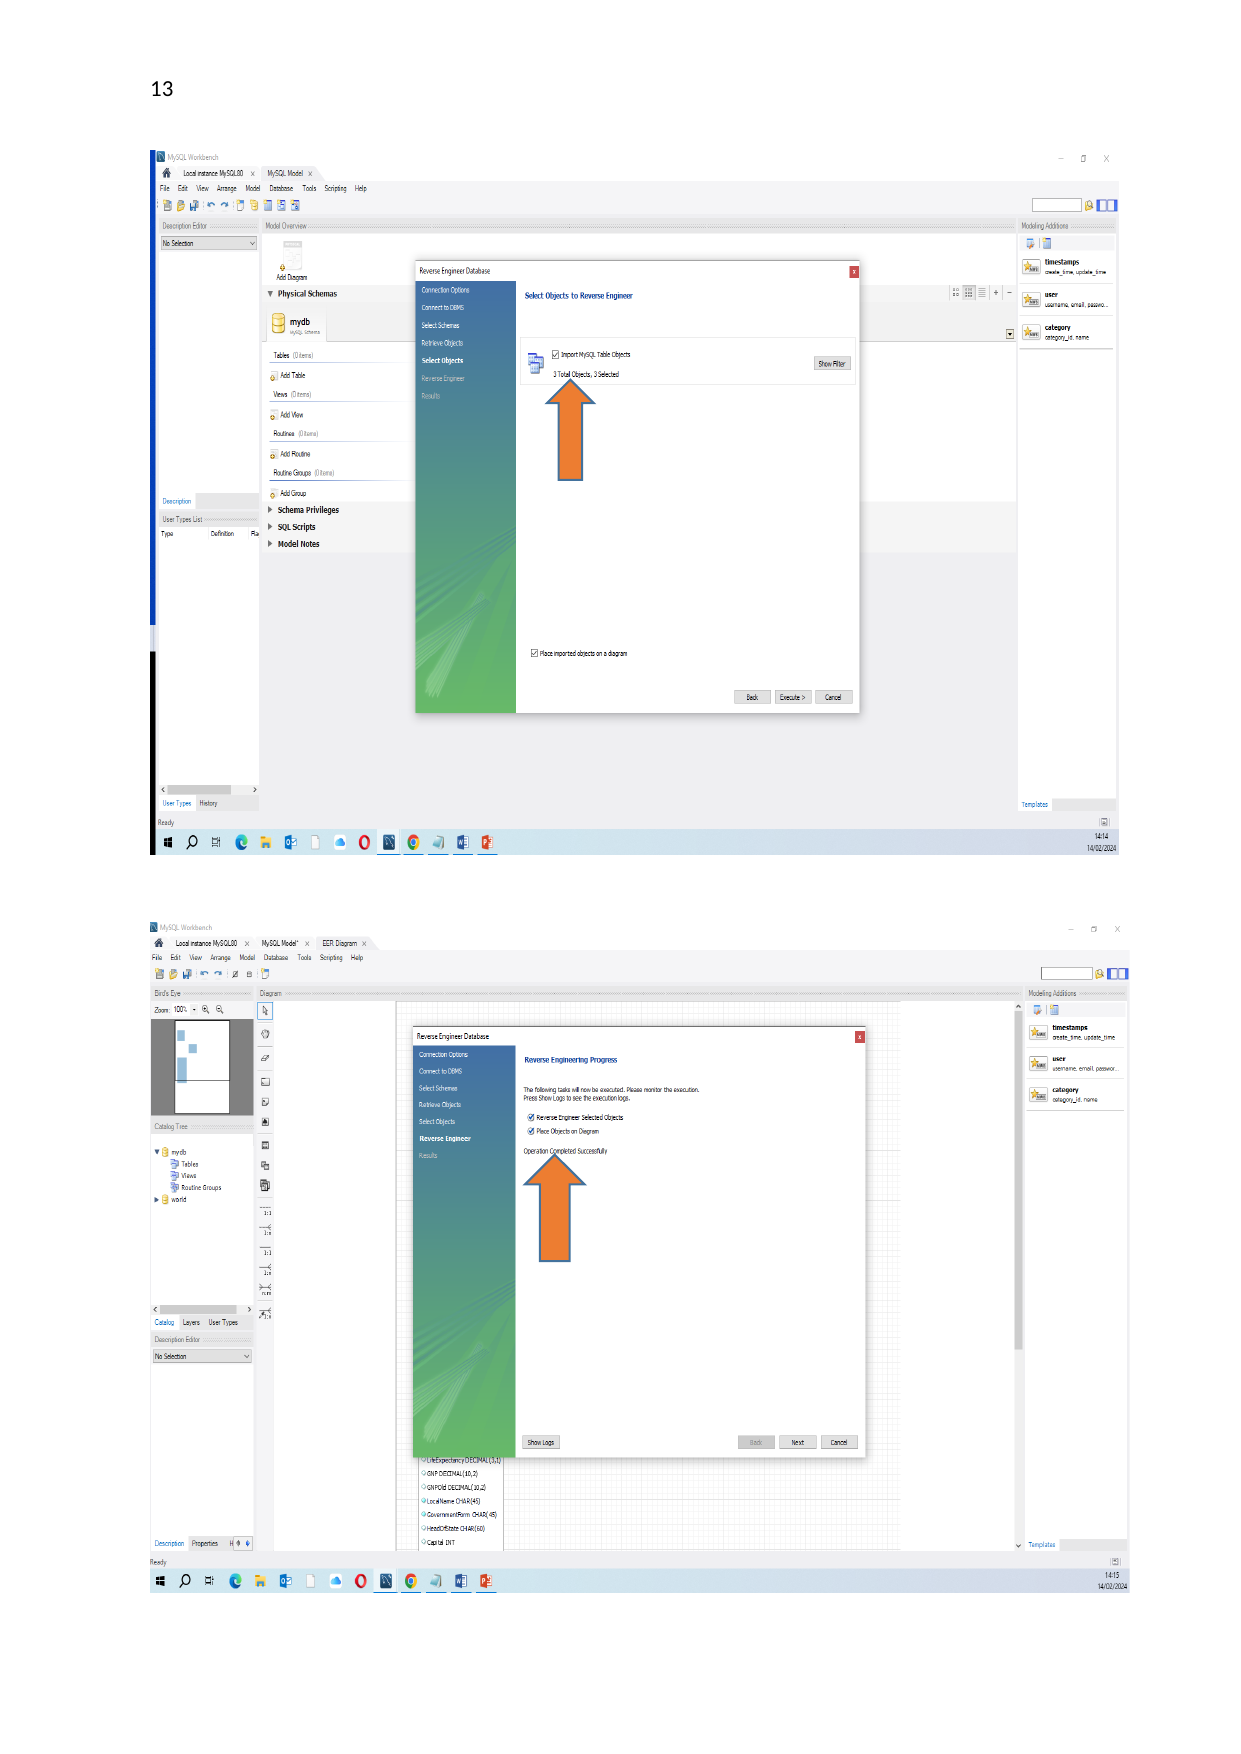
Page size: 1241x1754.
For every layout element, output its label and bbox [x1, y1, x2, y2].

picture [150, 150, 1119, 855]
picture [150, 920, 1130, 1593]
